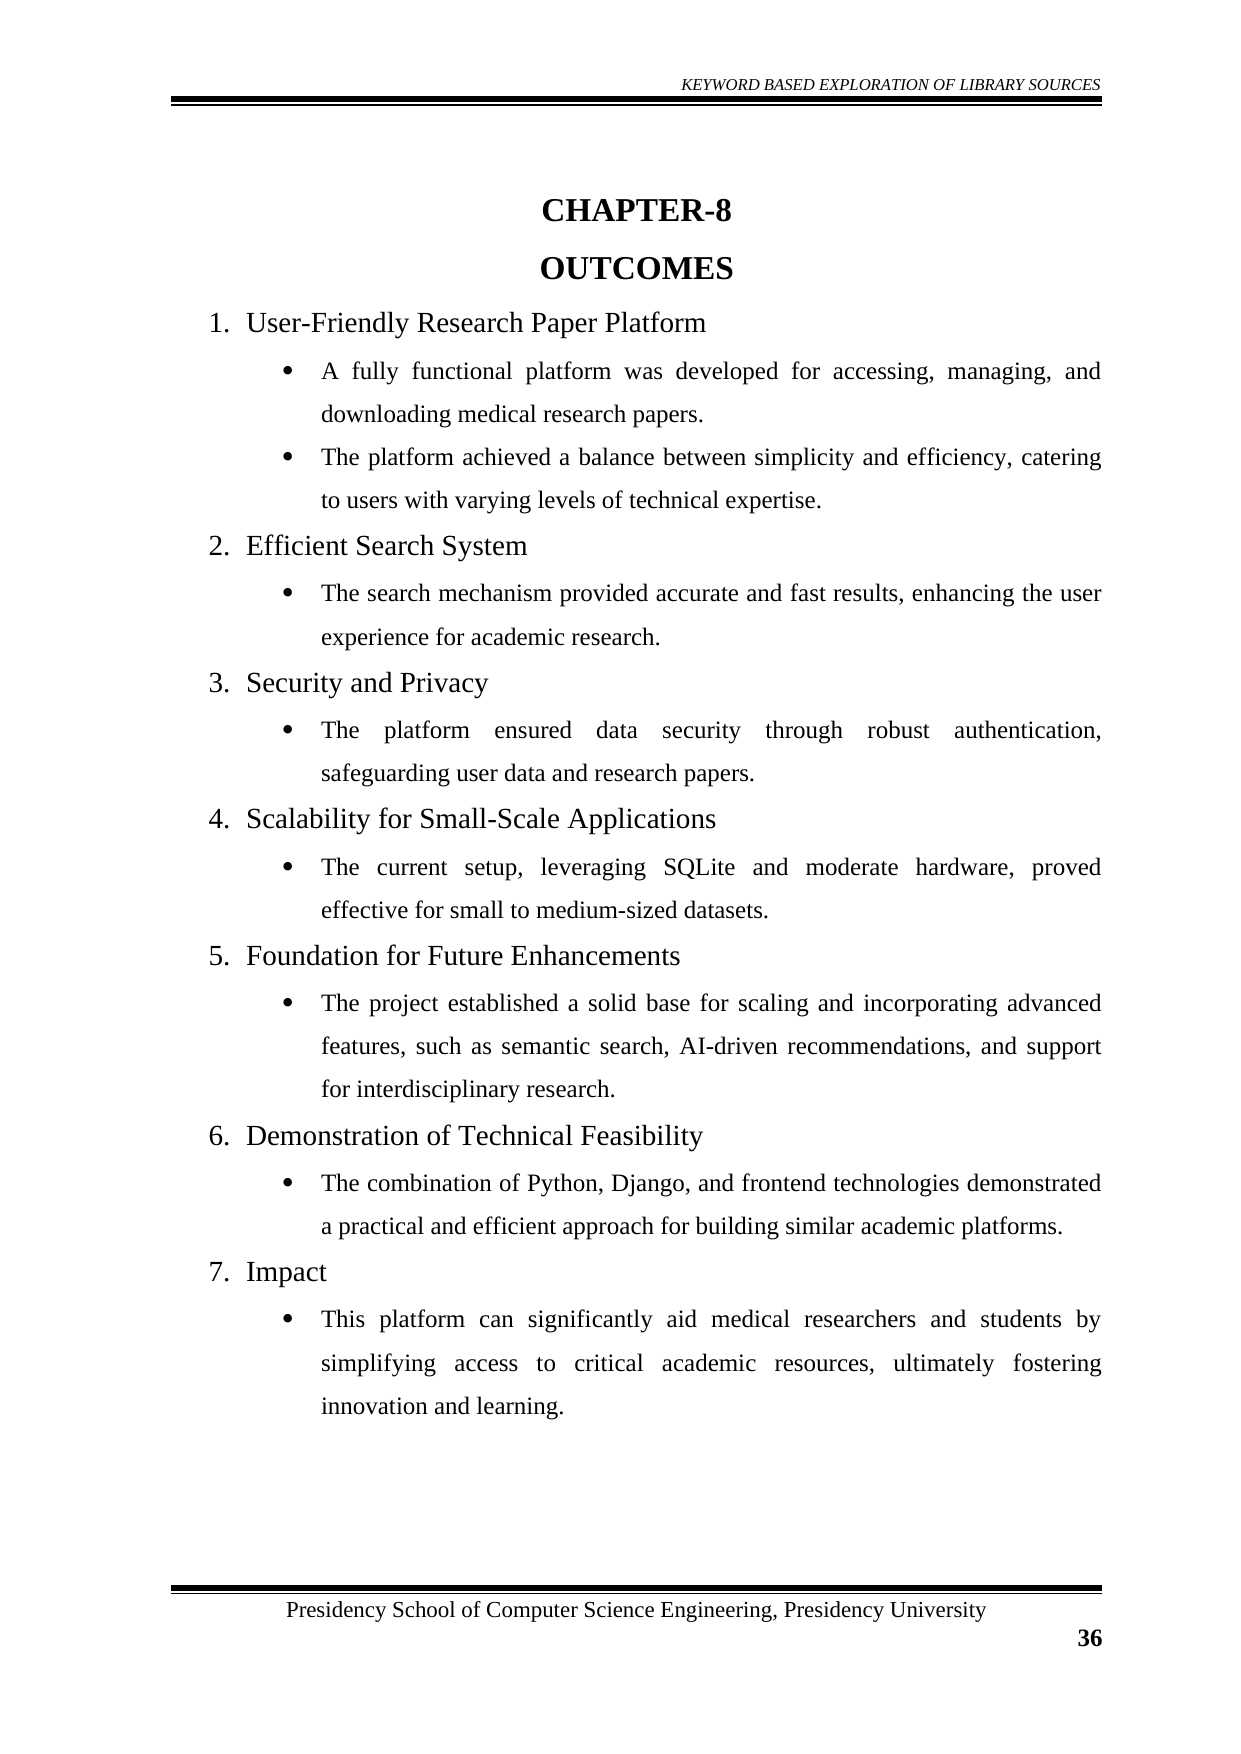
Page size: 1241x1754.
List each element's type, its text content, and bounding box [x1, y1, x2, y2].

list The project established a solid base for scaling and incorporating advanced features, such as semantic search, AI-driven recommendations, and support for interdisciplinary research. [283, 988, 1102, 1103]
list Foundation for Future Enhancements [208, 938, 1102, 971]
list Scalability for Small-Scale Applications [208, 801, 1102, 835]
list The search mechanism provided accurate and fast results, enhancing the user experience for academic research. [283, 578, 1102, 650]
list Efficient Search System [208, 528, 1102, 562]
text CHAPTER-8 [171, 190, 1102, 229]
list The combination of Python, Django, and frontend technologies demonstrated a practical and efficient approach for building similar academic platforms. [283, 1168, 1102, 1240]
list Security and Privacy [208, 665, 1102, 698]
list Impact [208, 1254, 1102, 1288]
list The current setup, leveraging SQLite and moderate hardware, proved effective for small to medium-sized datasets. [283, 852, 1102, 923]
list The platform ensured data security through robust authentication, safeguarding user data and research papers. [283, 715, 1102, 787]
list User-Friendly Research Paper Platform [208, 305, 1102, 339]
text OUTCOMES [171, 248, 1102, 286]
list The platform achieved a balance between simplicity and efficiency, catering to users with varying levels of technical expertise. [283, 442, 1102, 514]
list This platform can significantly aid medical researchers and students by simplifying access to critical academic resources, ultimately fostering innovation and learning. [283, 1304, 1102, 1419]
list Demonstration of Technical Feasibility [208, 1118, 1102, 1151]
list A fully functional platform was developed for accessing, managing, and downloading medical research papers. [283, 356, 1102, 428]
